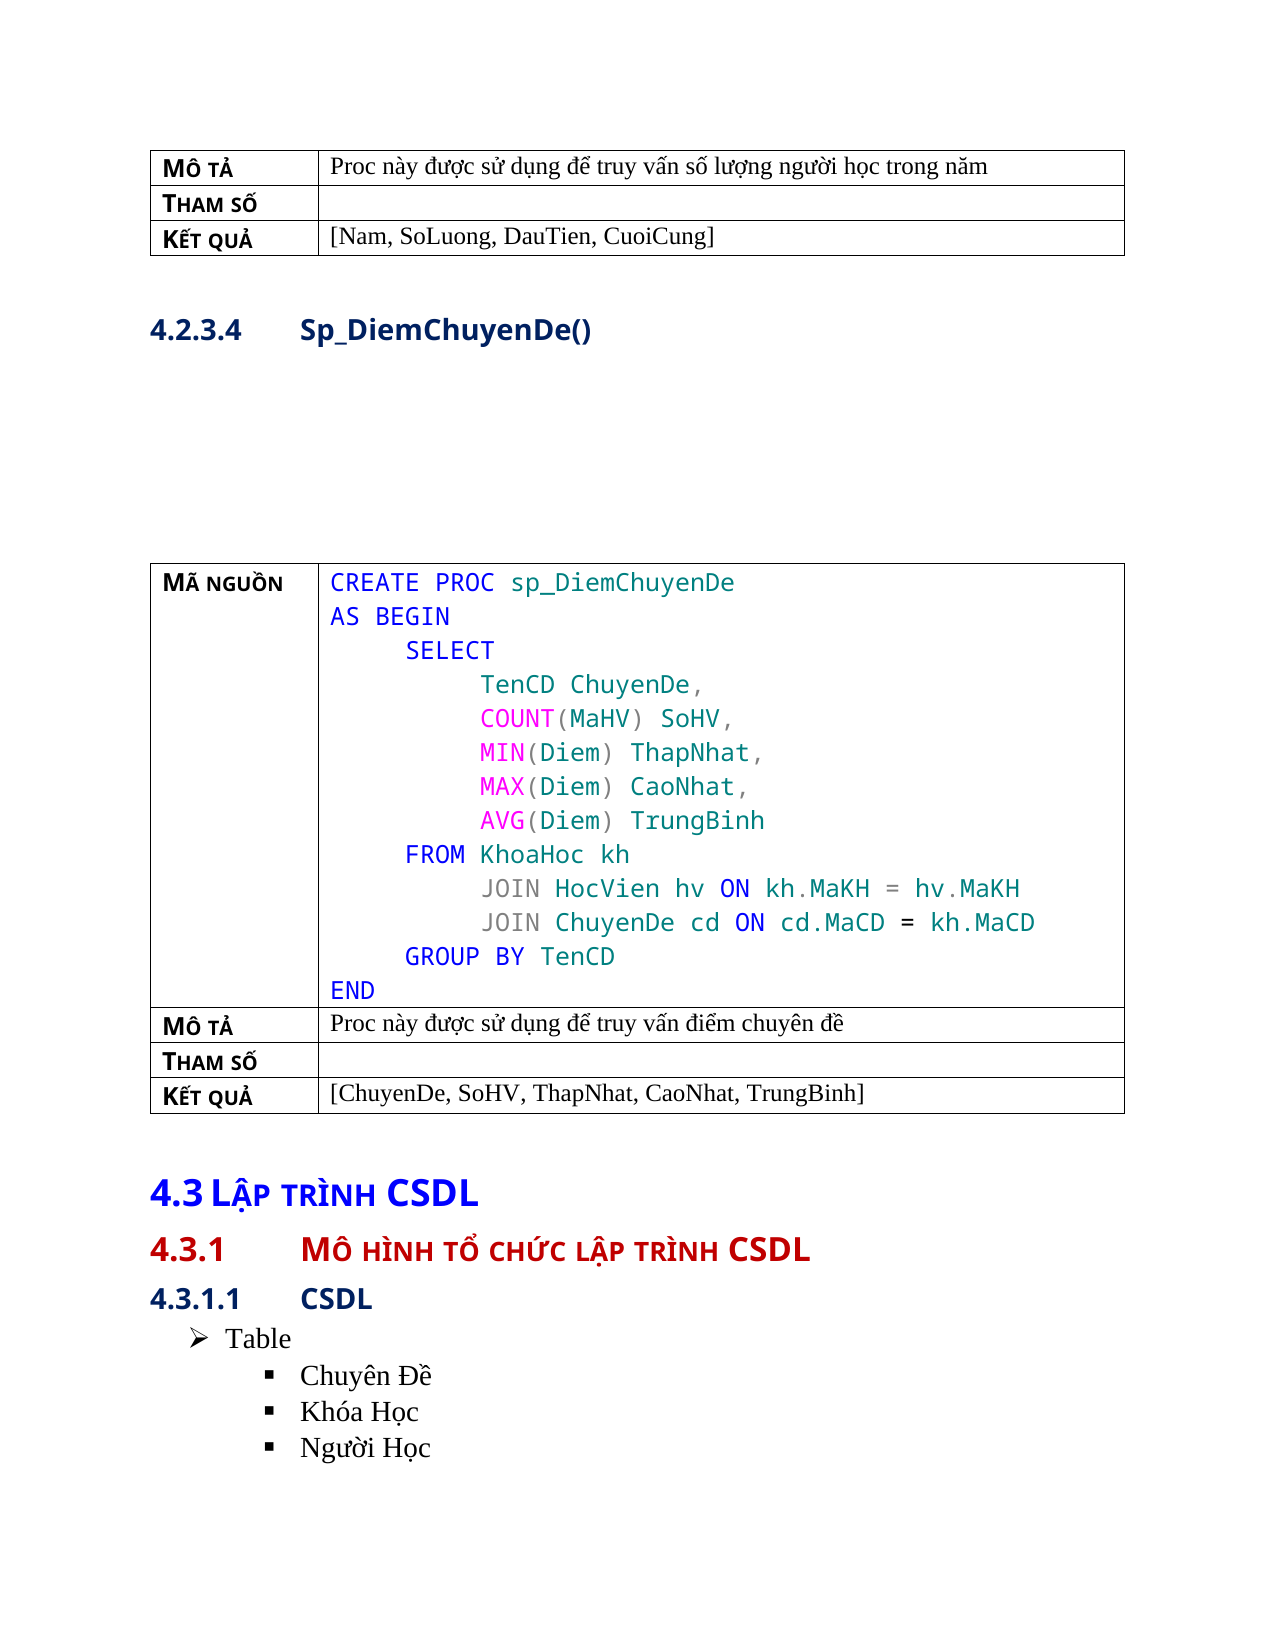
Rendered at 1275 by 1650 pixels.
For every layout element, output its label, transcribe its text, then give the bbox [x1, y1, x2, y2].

subtitle Mô hình tổ chức lập trình CSDL [150, 1226, 1125, 1271]
table_cell [319, 186, 1124, 220]
table_cell Tham số [151, 186, 318, 220]
list Khóa Học [262, 1394, 1125, 1428]
table_cell Proc này được sử dụng để truy vấn điểm chuyên đề [319, 1008, 1124, 1042]
table_cell Proc này được sử dụng để truy vấn số lượng người học trong năm [319, 151, 1124, 185]
table_cell [319, 1043, 1124, 1077]
list Table [187, 1321, 1125, 1355]
table_header CREATE PROC sp_DiemChuyenDe AS BEGIN SELECT TenCD ChuyenDe, COUNT(MaHV) SoHV, MIN(Diem) ThapNhat, MAX(Diem) CaoNhat, AVG(Diem) TrungBinh FROM KhoaHoc kh JOIN HocVien hv ON kh.MaKH = hv.MaKH JOIN ChuyenDe cd ON cd.MaCD = kh.MaCD GROUP BY TenCD END [319, 564, 1124, 1007]
table_cell [Nam, SoLuong, DauTien, CuoiCung] [319, 221, 1124, 255]
table_cell Mô tả [151, 1008, 318, 1042]
table_cell [ChuyenDe, SoHV, ThapNhat, CaoNhat, TrungBinh] [319, 1078, 1124, 1112]
list Người Học [262, 1430, 1125, 1464]
subtitle CSDL [150, 1279, 1125, 1318]
table_cell Mô tả [151, 151, 318, 185]
table_cell Tham số [151, 1043, 318, 1077]
table_header Mã nguồn [151, 564, 318, 1007]
subtitle Lập trình CSDL [150, 1166, 1125, 1217]
subtitle Sp_DiemChuyenDe() [150, 309, 1125, 349]
list Chuyên Đề [262, 1358, 1125, 1391]
table_cell Kết quả [151, 221, 318, 255]
table_cell Kết quả [151, 1078, 318, 1112]
